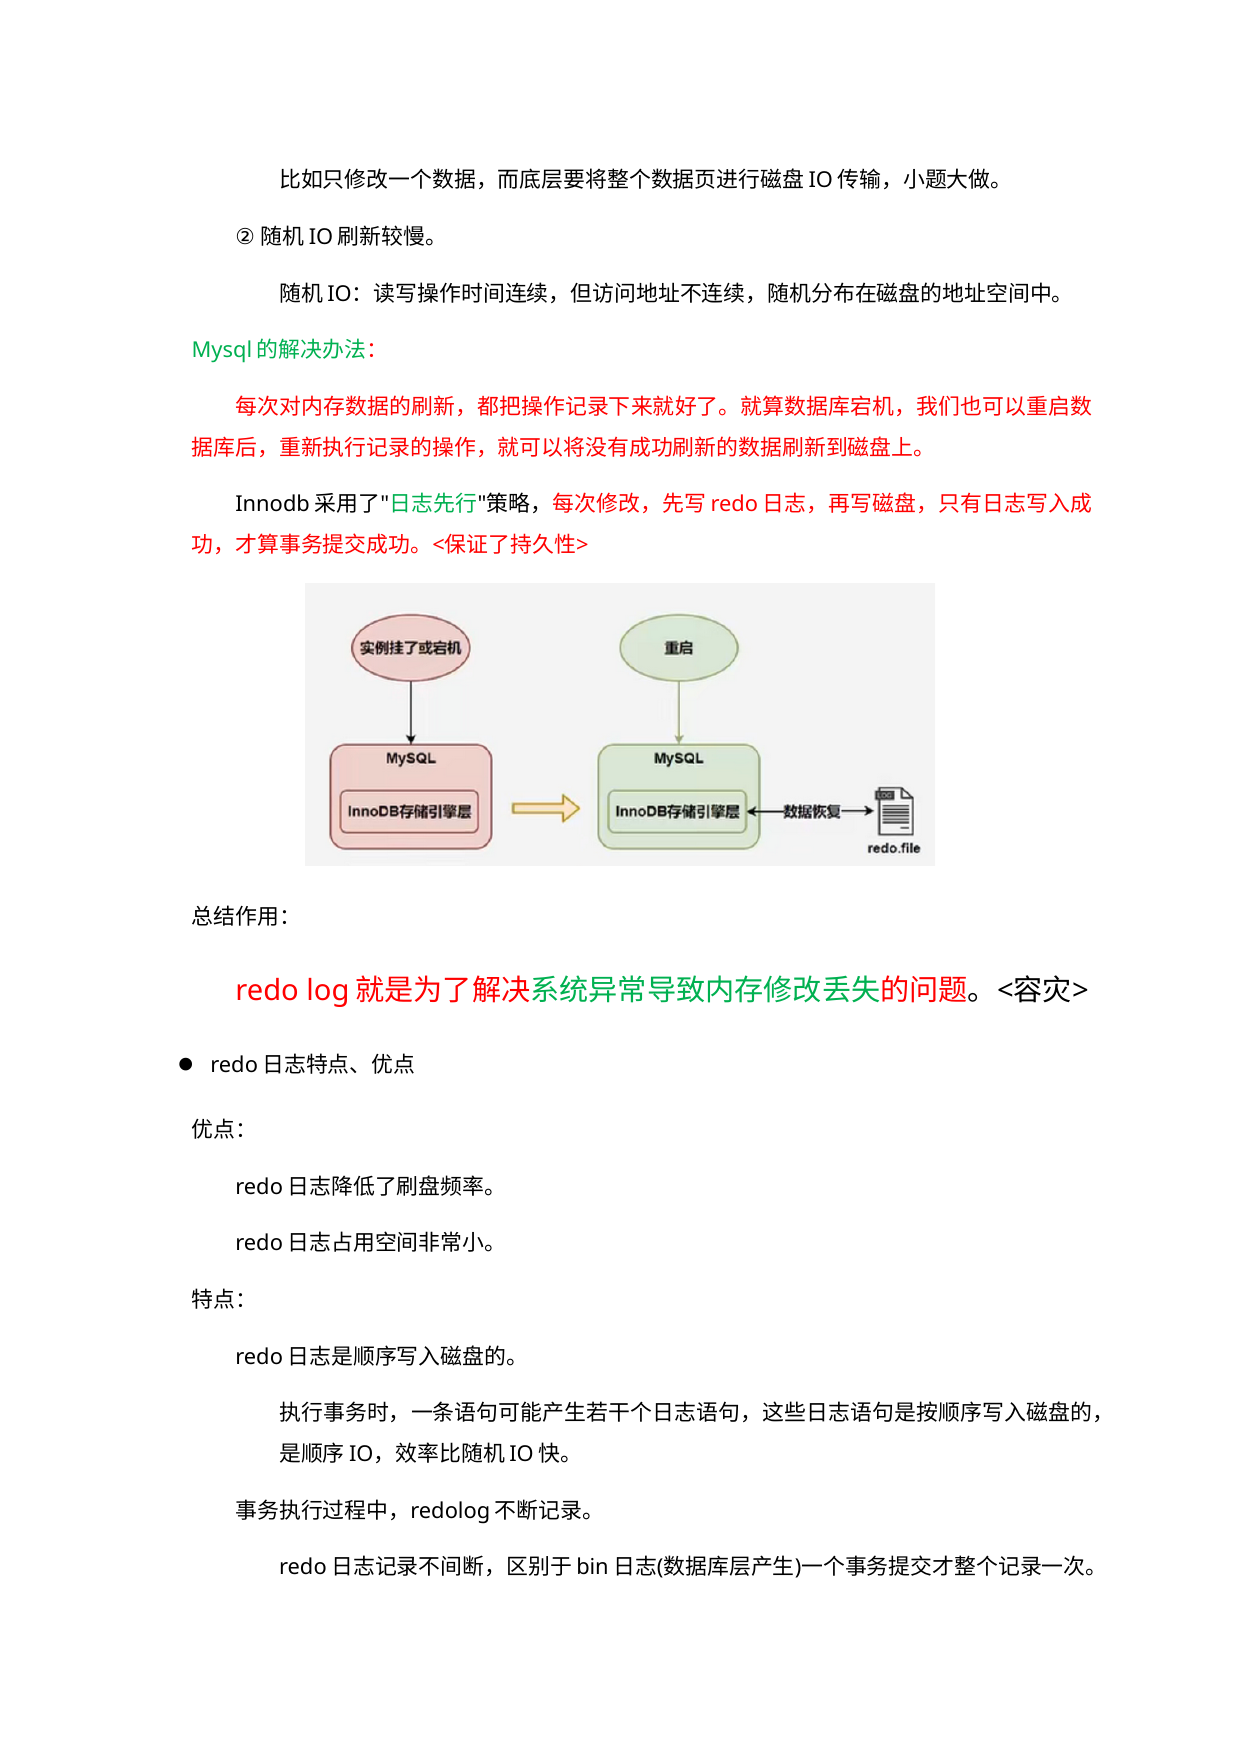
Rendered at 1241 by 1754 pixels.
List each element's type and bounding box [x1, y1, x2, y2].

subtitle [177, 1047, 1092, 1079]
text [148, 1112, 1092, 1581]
picture [305, 583, 936, 866]
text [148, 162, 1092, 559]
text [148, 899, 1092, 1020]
